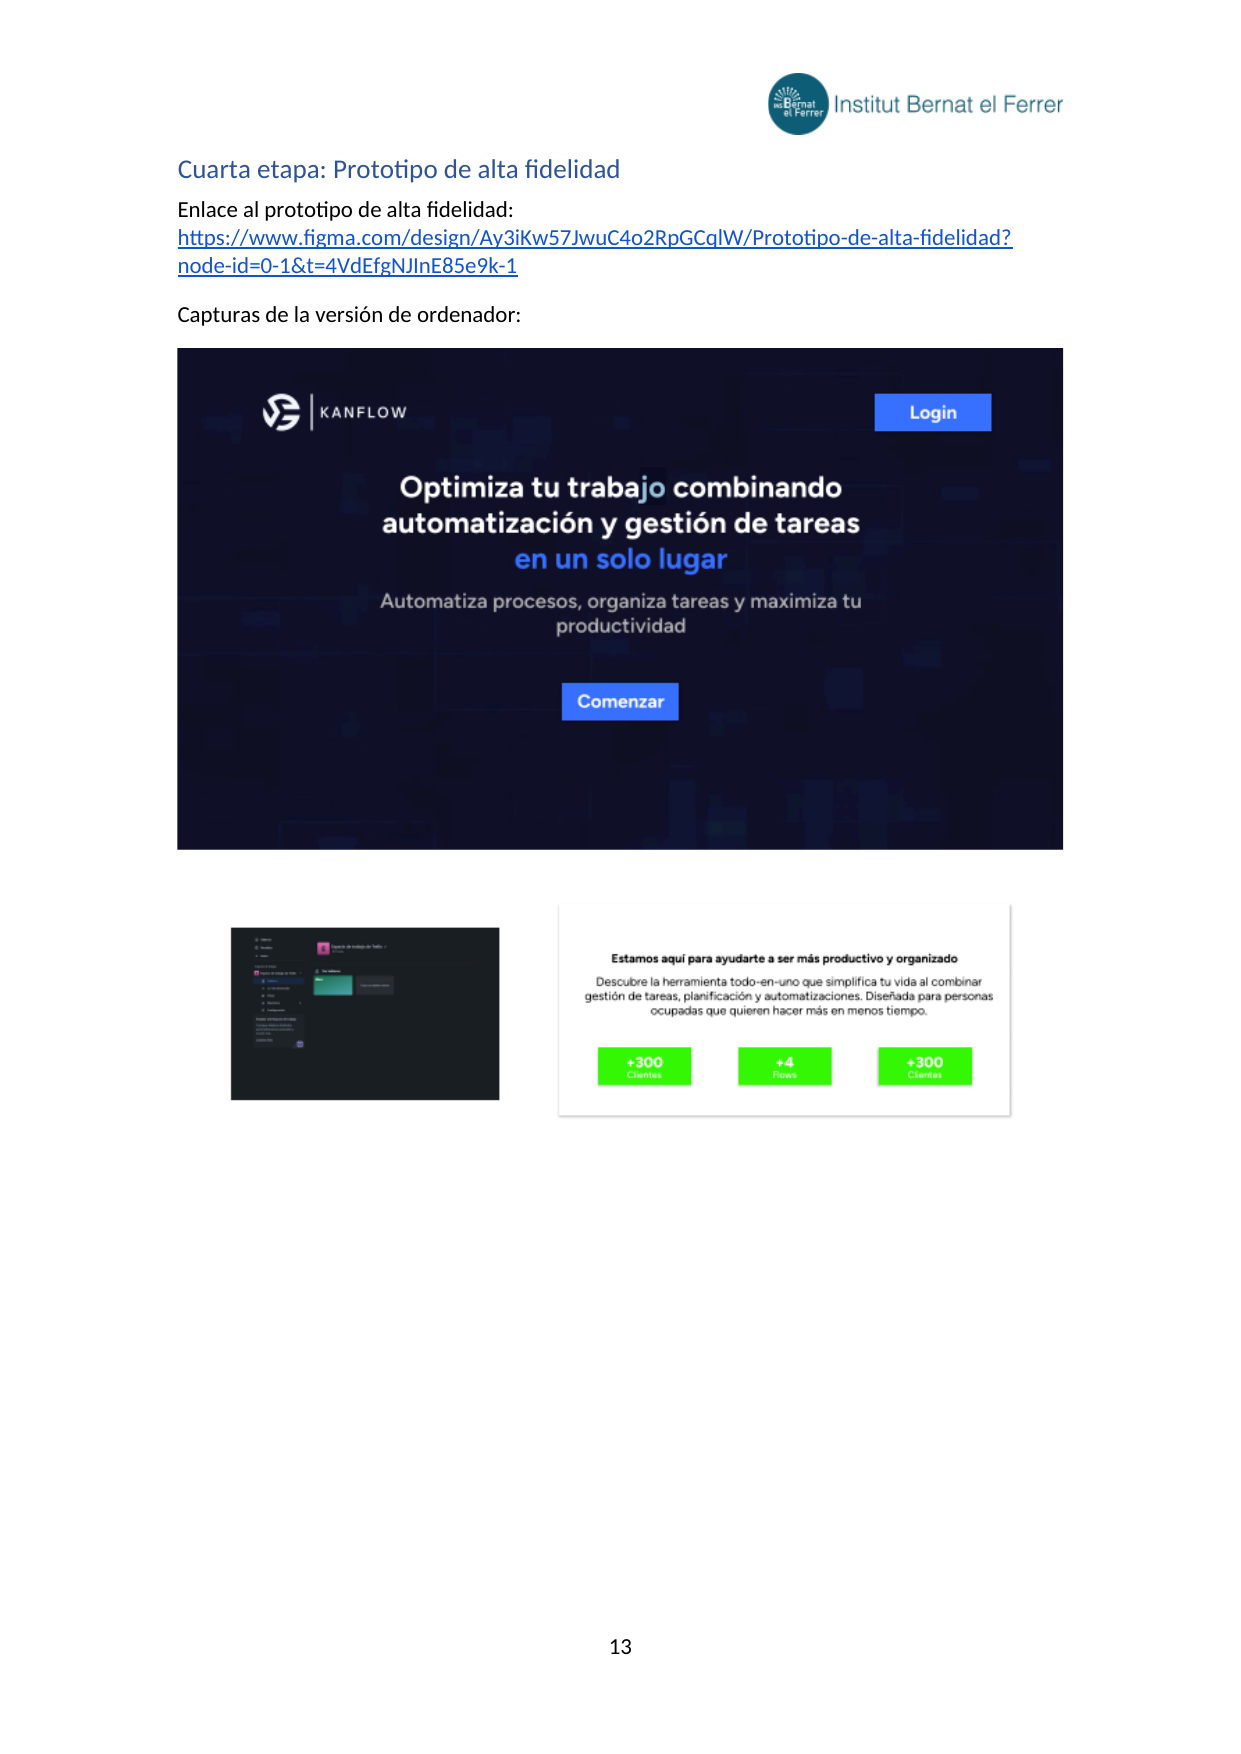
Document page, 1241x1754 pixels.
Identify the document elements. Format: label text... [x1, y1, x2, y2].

text Capturas de la versión de ordenador: [177, 300, 1063, 328]
subtitle Cuarta etapa: Prototipo de alta fidelidad [178, 152, 1063, 185]
picture [177, 348, 1064, 1162]
text Enlace al prototipo de alta fidelidad: https://www.figma.com/design/Ay3iKw57JwuC4o2RpGCqlW/Prototipo-de-alta-fidelidad?node-id=0-1&t=4VdEfgNJInE85e9k-1 [177, 195, 1063, 279]
picture [768, 73, 1064, 135]
